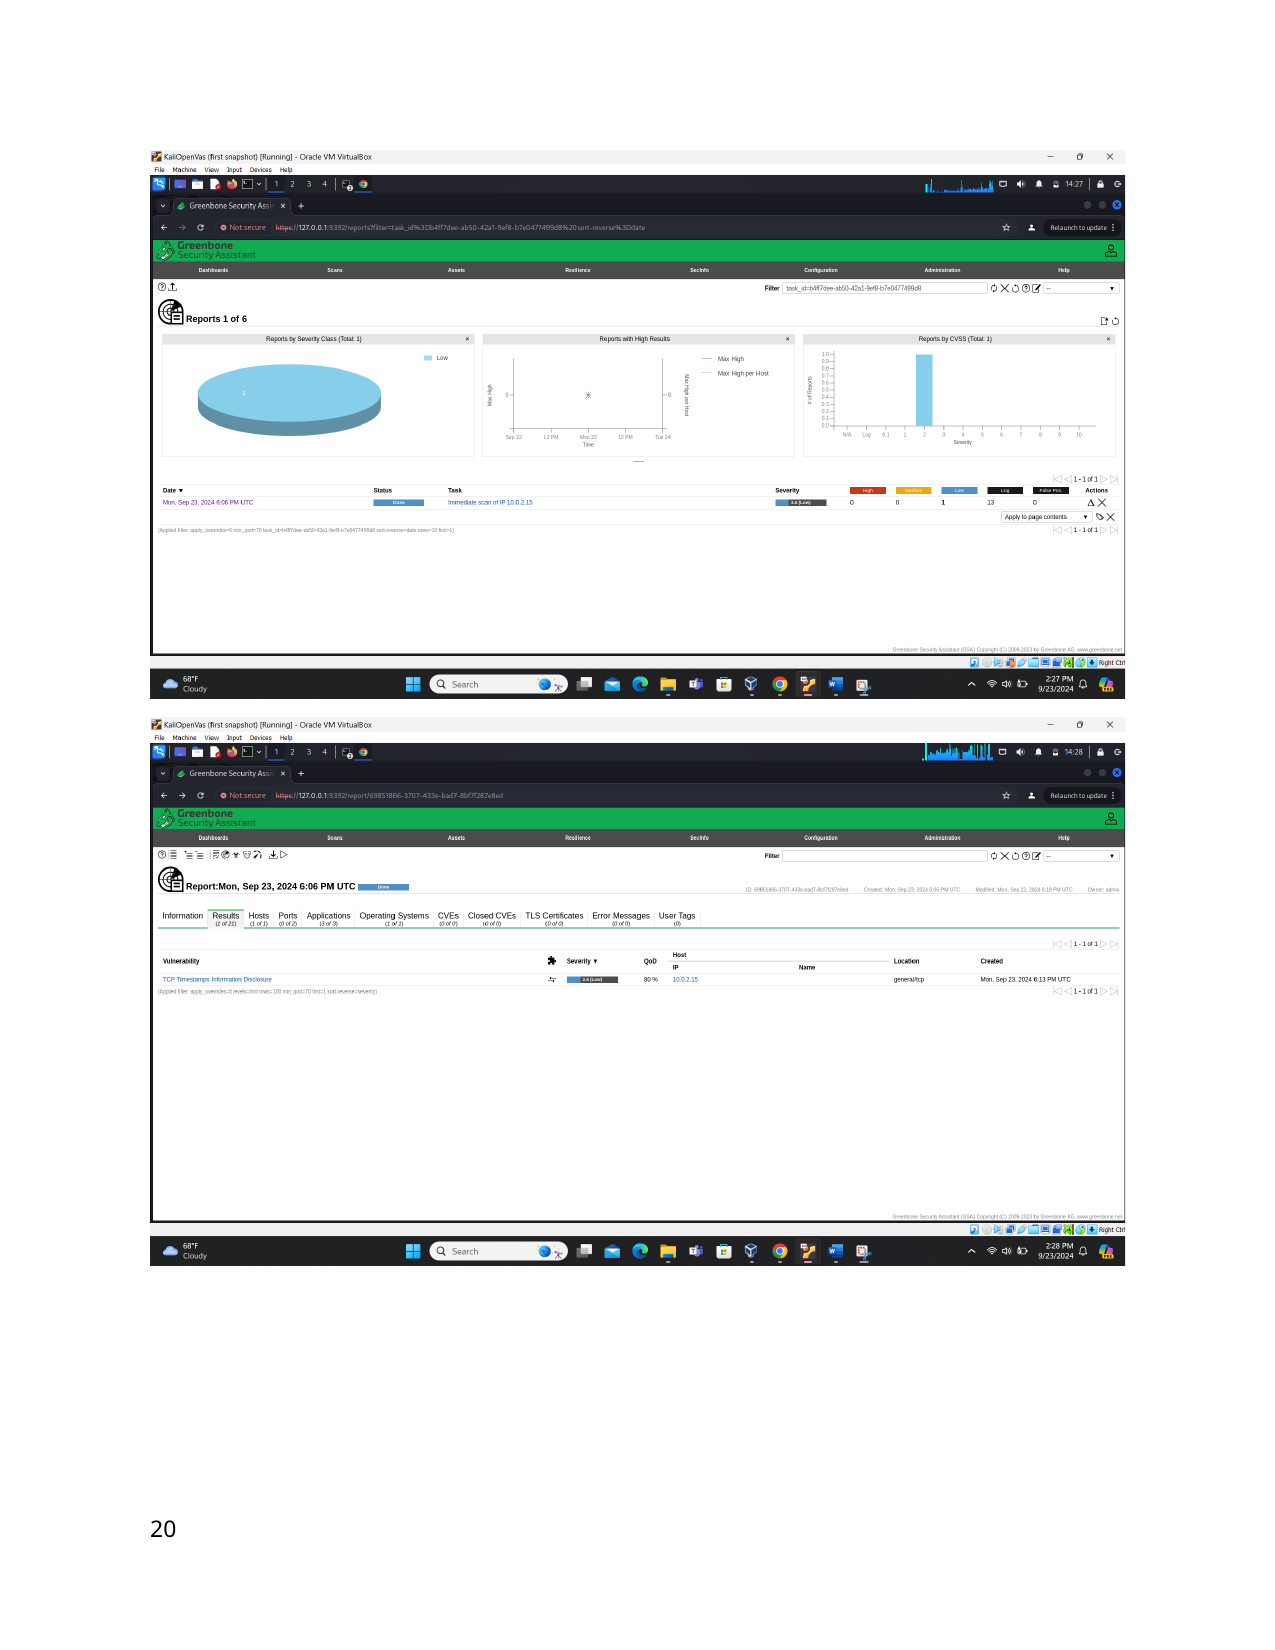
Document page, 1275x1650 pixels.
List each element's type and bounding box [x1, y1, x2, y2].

picture [150, 717, 1125, 1266]
picture [150, 150, 1125, 699]
